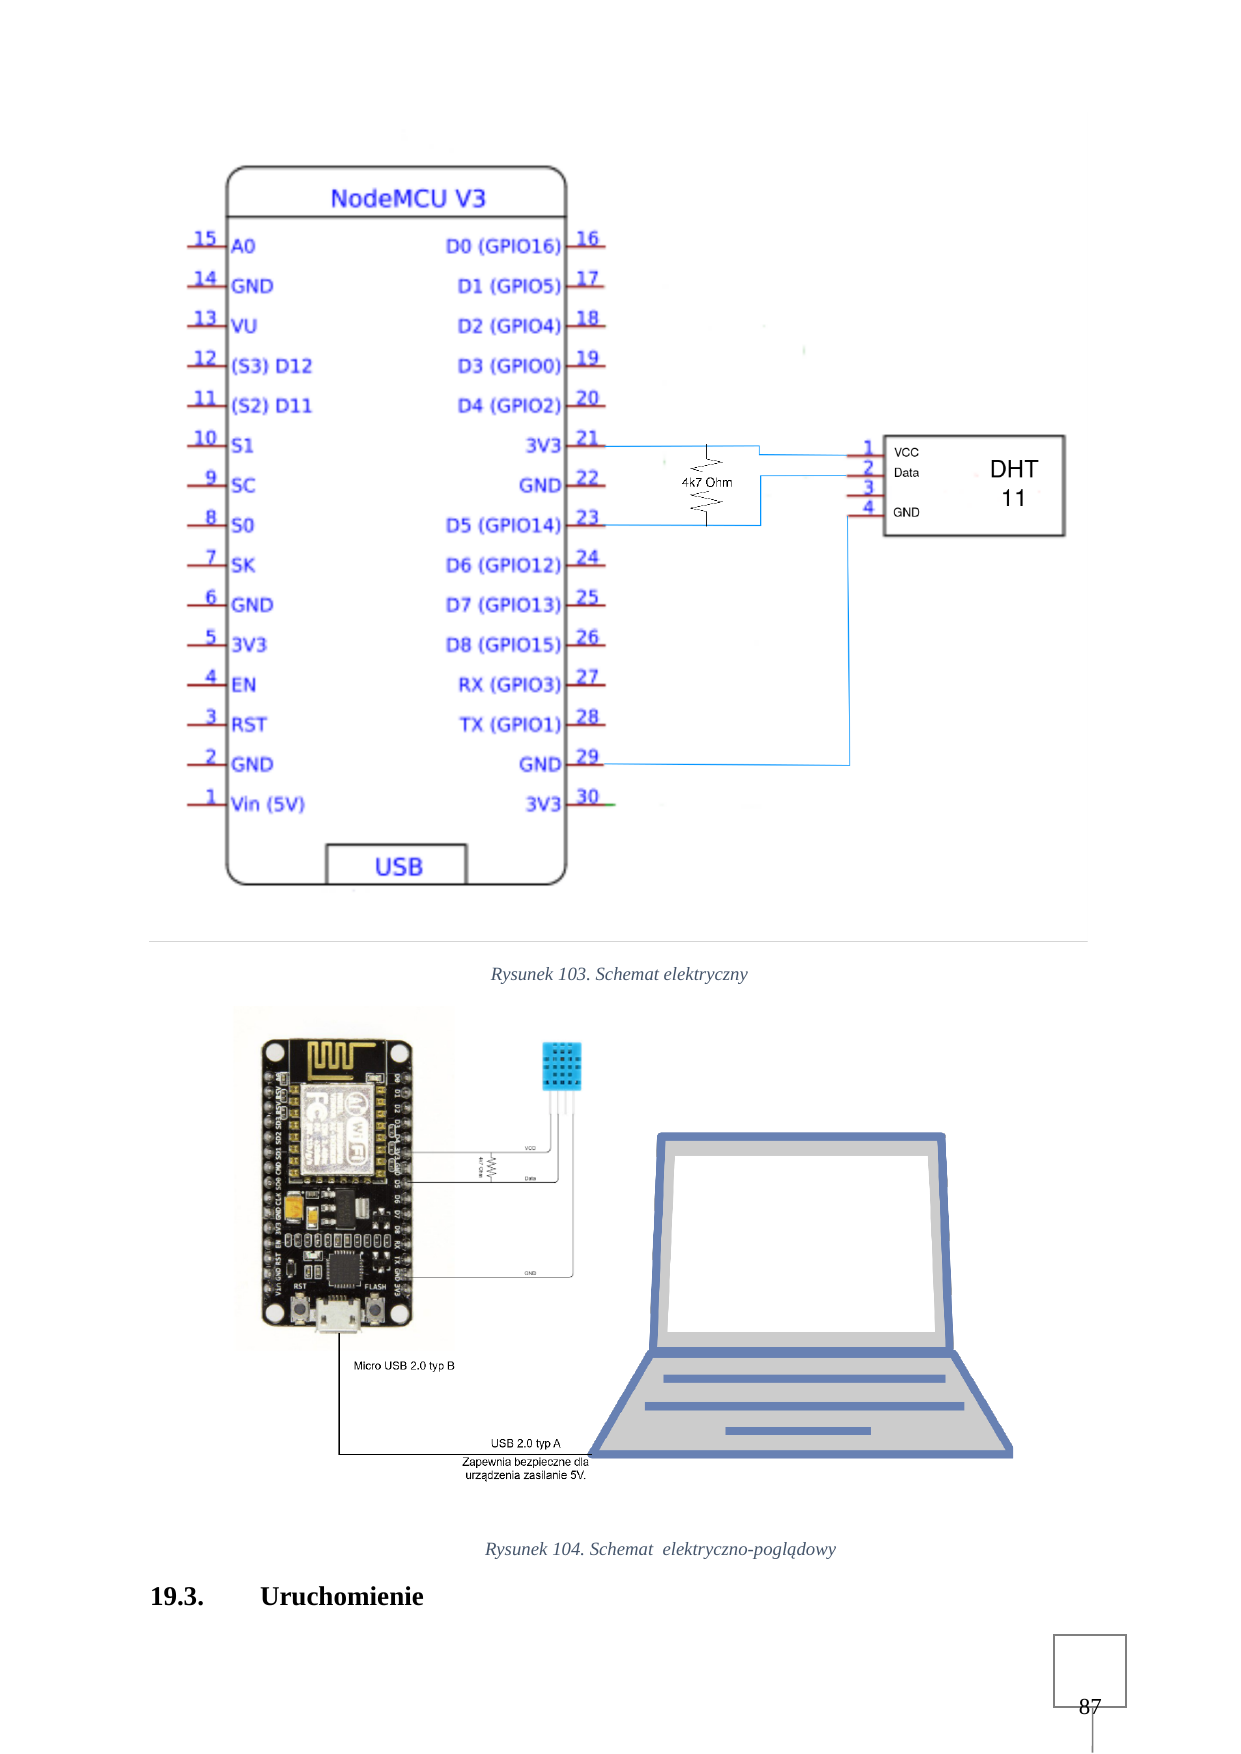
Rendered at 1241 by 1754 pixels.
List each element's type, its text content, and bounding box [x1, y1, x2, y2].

subtitle Uruchomienie [150, 1580, 1128, 1612]
picture [227, 1005, 1014, 1520]
text Rysunek 103. Schemat elektryczny [112, 963, 1128, 984]
picture [149, 112, 1092, 944]
text Rysunek 104. Schemat elektryczno-poglądowy [195, 1538, 1128, 1559]
